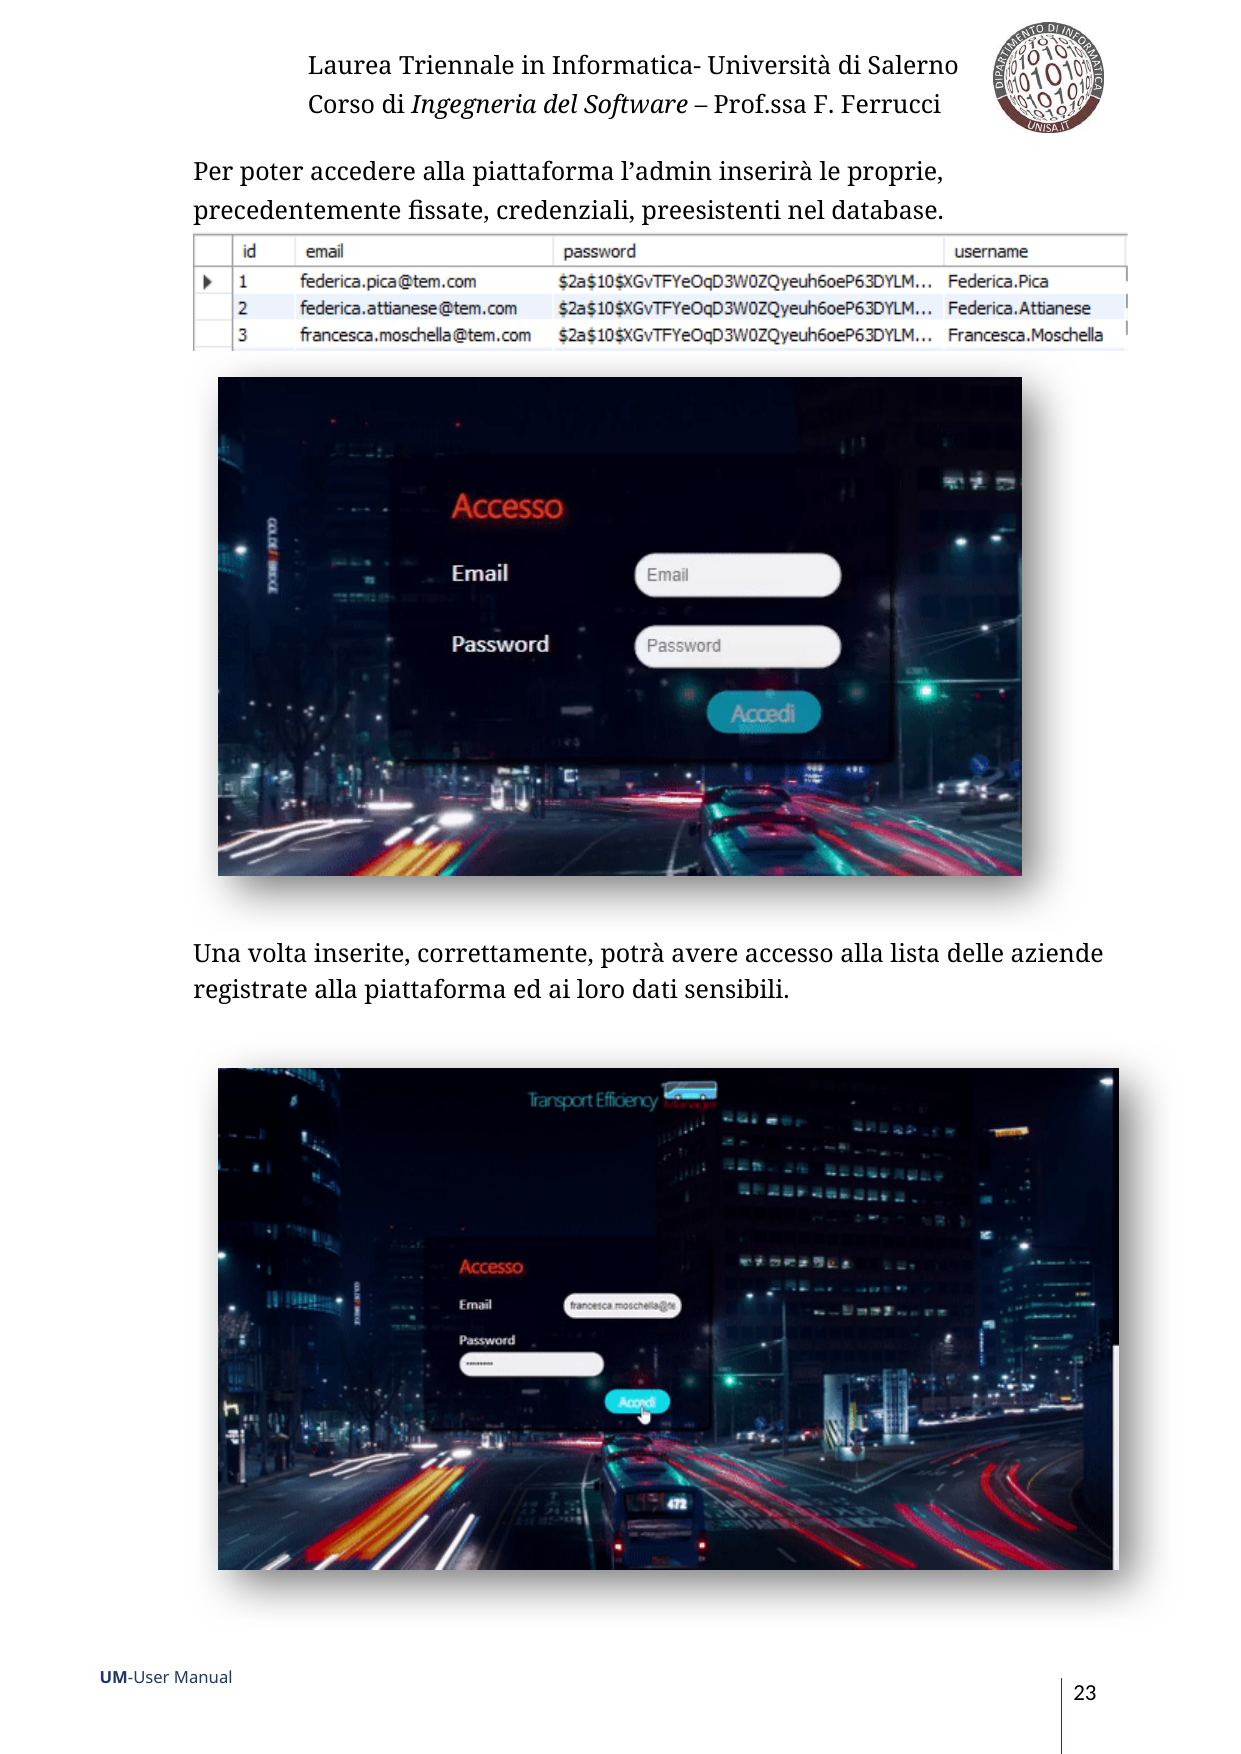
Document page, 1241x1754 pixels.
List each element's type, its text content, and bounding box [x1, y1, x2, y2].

list Per poter accedere alla piattaforma l’admin inserirà le proprie, precedentemente fissate, credenziali, preesistenti nel database. [193, 154, 1122, 227]
picture [218, 377, 1022, 876]
picture [993, 22, 1104, 133]
list Una volta inserite, correttamente, potrà avere accesso alla lista delle aziende registrate alla piattaforma ed ai loro dati sensibili. [193, 935, 1122, 1006]
picture [193, 232, 1128, 351]
picture [218, 1068, 1119, 1570]
